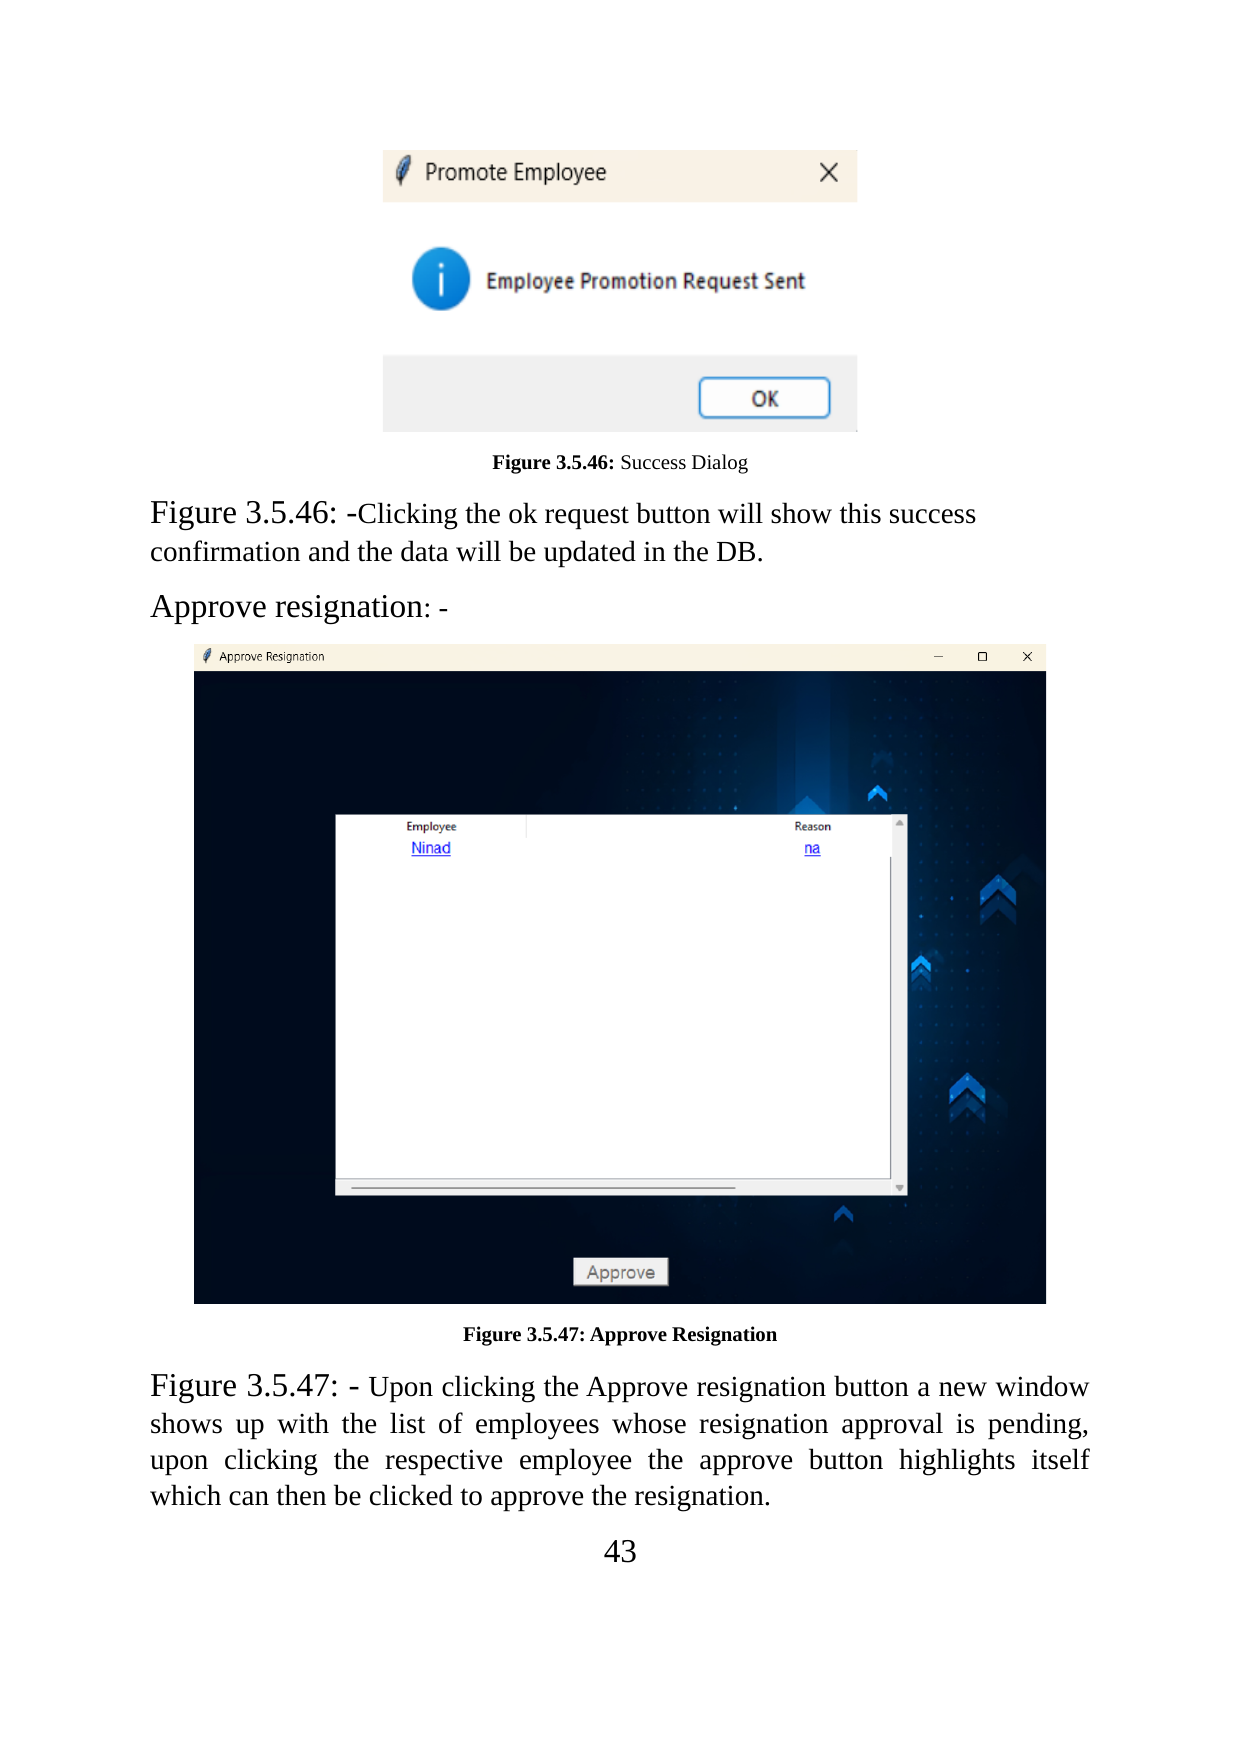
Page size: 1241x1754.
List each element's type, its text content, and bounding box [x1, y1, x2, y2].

text Figure 3.5.47: Approve Resignation [150, 1322, 1090, 1346]
picture [382, 150, 858, 432]
text Figure 3.5.46: Success Dialog [150, 450, 1090, 474]
text Figure 3.5.46: -Clicking the ok request button will show this success confirmation and the data will be updated in the DB. [150, 493, 1090, 567]
text 43 [150, 1531, 1090, 1569]
text Approve resignation: - [150, 586, 1090, 625]
text Figure 3.5.47: - Upon clicking the Approve resignation button a new window shows up with the list of employees whose resignation approval is pending, upon clicking the respective employee the approve button highlights itself which can then be clicked to approve the resignation. [150, 1365, 1090, 1512]
picture [194, 644, 1047, 1304]
